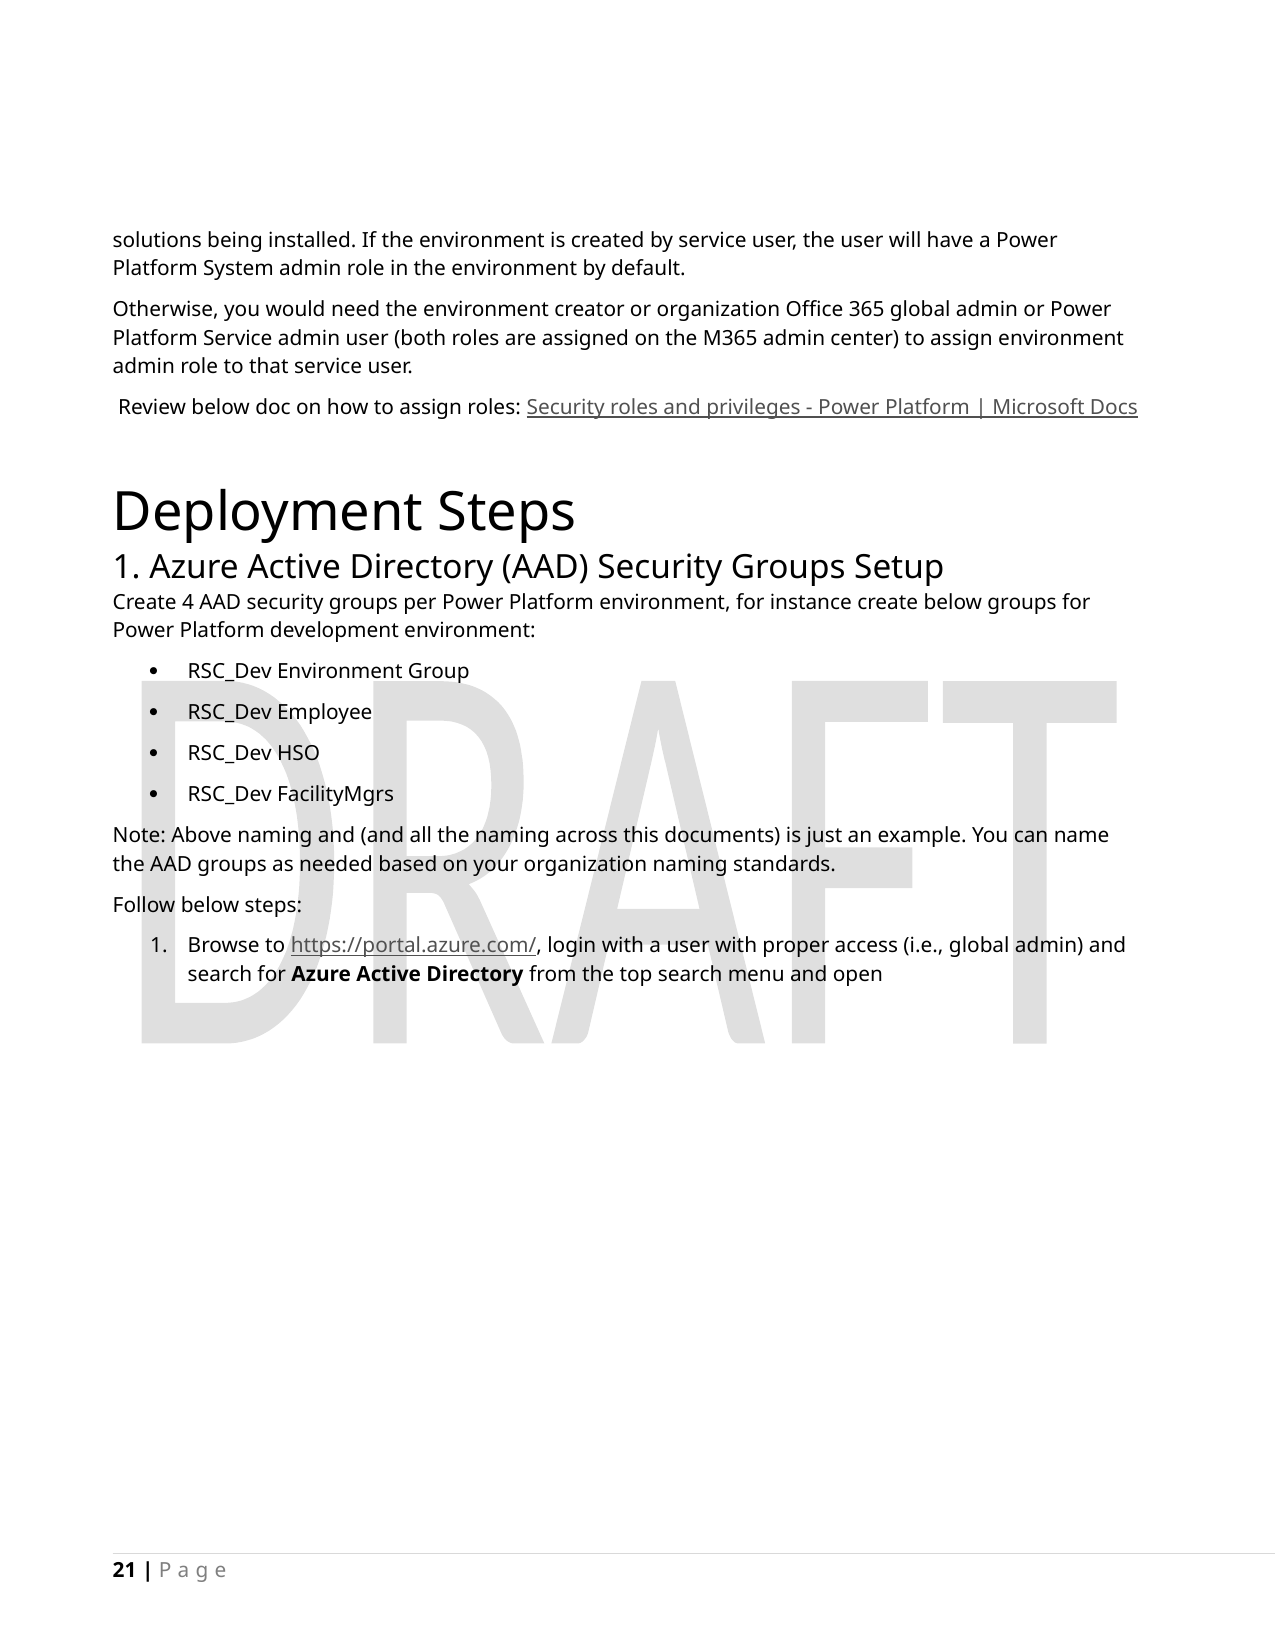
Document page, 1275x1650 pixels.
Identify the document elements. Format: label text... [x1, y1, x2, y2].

text Note: Above naming and (and all the naming across this documents) is just an example. You can name the AAD groups as needed based on your organization naming standards. [112, 820, 1146, 877]
text Create 4 AAD security groups per Power Platform environment, for instance create below groups for Power Platform development environment: [112, 587, 1146, 644]
subtitle 1. Azure Active Directory (AAD) Security Groups Setup [112, 544, 1146, 587]
text Follow below steps: [112, 890, 1146, 918]
text Otherwise, you would need the environment creator or organization Office 365 global admin or Power Platform Service admin user (both roles are assigned on the M365 admin center) to assign environment admin role to that service user. [112, 294, 1146, 380]
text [112, 225, 1146, 282]
list RSC_Dev Employee [150, 697, 1146, 726]
list RSC_Dev FacilityMgrs [150, 779, 1146, 808]
subtitle Deployment Steps [112, 474, 1146, 544]
list RSC_Dev Environment Group [150, 657, 1146, 685]
text Review below doc on how to assign roles: Security roles and privileges - Power Platform | Microsoft Docs [112, 392, 1146, 421]
list RSC_Dev HSO [150, 738, 1146, 767]
list Browse to https://portal.azure.com/, login with a user with proper access (i.e., global admin) and search for Azure Active Directory from the top search menu and open [150, 931, 1146, 987]
